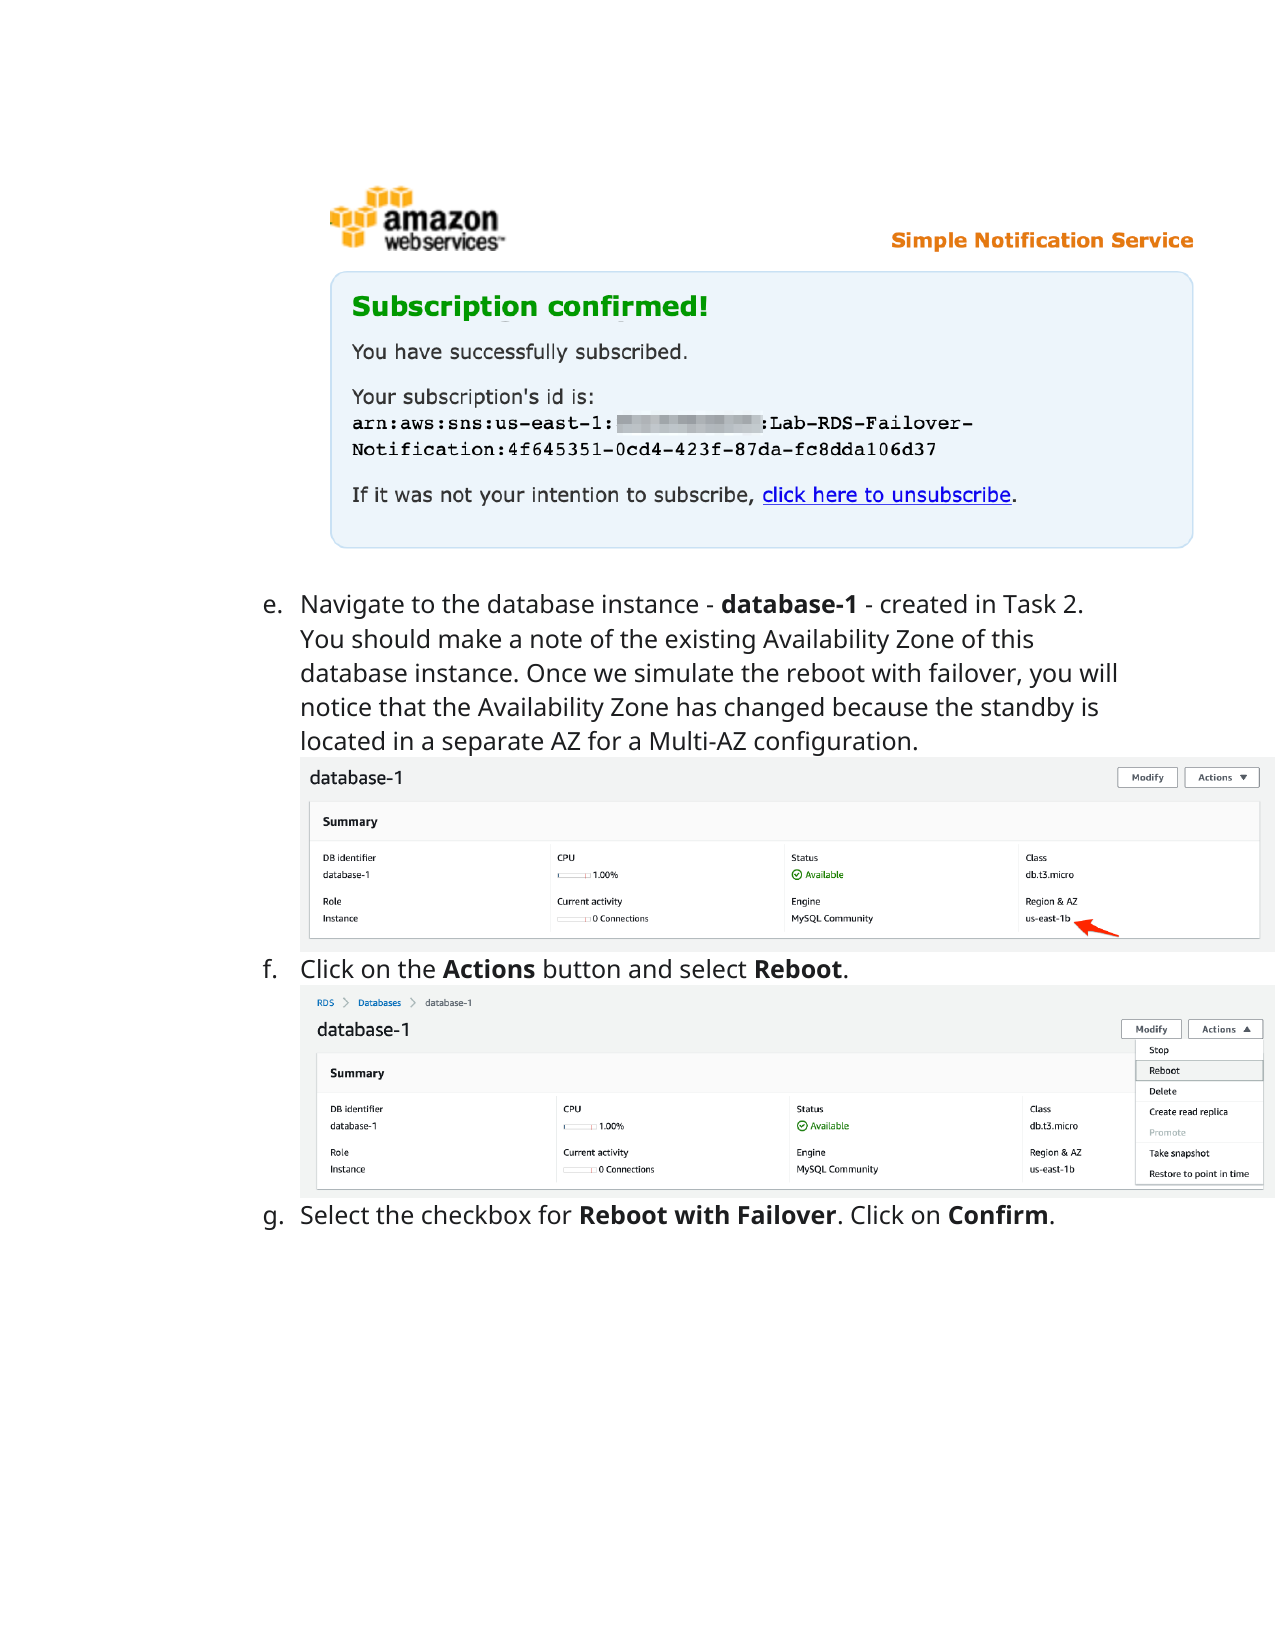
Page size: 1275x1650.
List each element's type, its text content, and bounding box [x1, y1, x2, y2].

list Navigate to the database instance - database-1 - created in Task 2. You should make a note of the existing Availability Zone of this database instance. Once we simulate the reboot with failover, you will notice that the Availability Zone has changed because the standby is located in a separate AZ for a Multi-AZ configuration. [262, 587, 1125, 757]
picture [300, 757, 1275, 952]
picture [300, 150, 1275, 588]
picture [300, 985, 1275, 1198]
list Click on the Actions button and select Reboot. [262, 951, 1125, 985]
list Select the checkbox for Reboot with Failover. Click on Confirm. [262, 1198, 1125, 1232]
